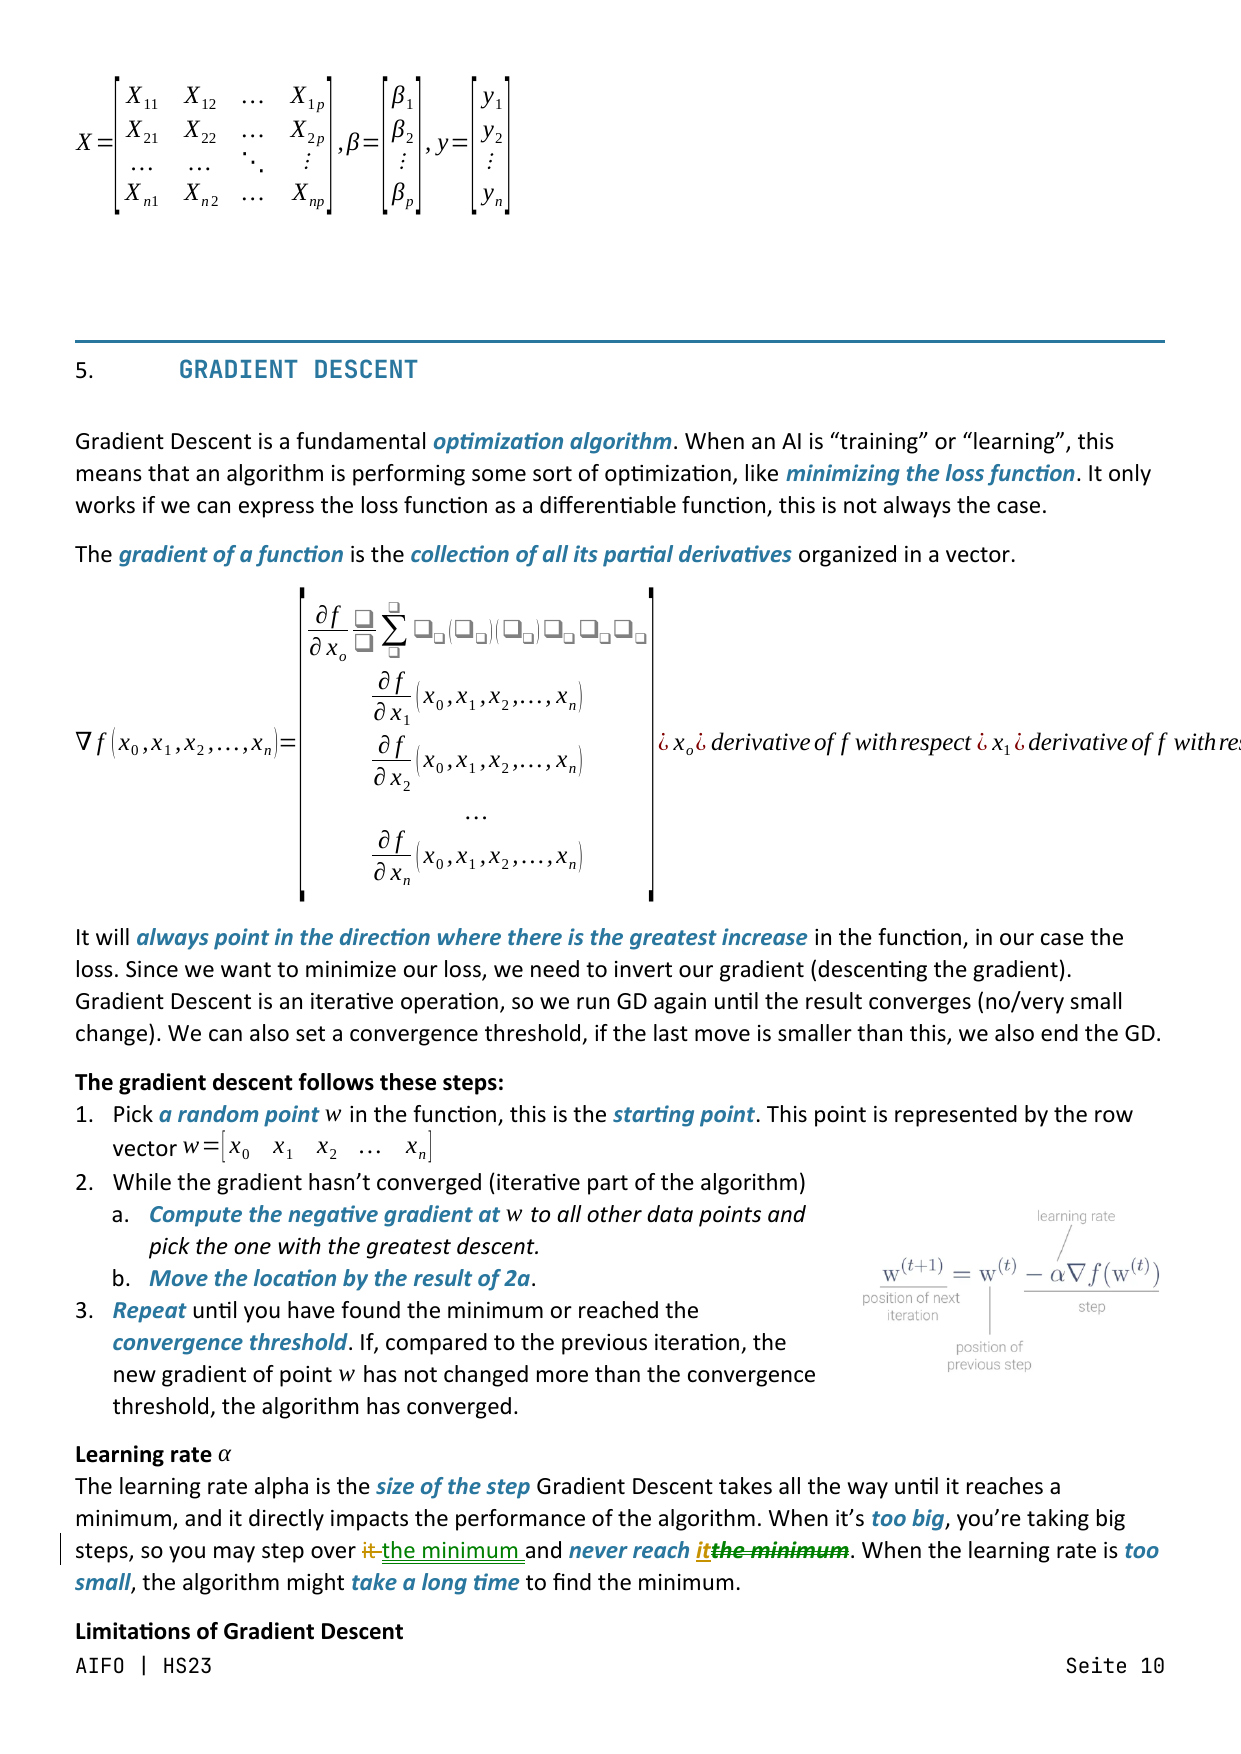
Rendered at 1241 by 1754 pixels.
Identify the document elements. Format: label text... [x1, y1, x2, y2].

text The gradient of a function is the collection of all its partial derivatives organized in a vector. [75, 538, 1165, 568]
subtitle Gradient Descent [75, 343, 1165, 386]
list Move the location by the result of 2a. [111, 1262, 852, 1292]
list While the gradient hasn’t converged (iterative part of the algorithm) [75, 1166, 1165, 1196]
text Gradient Descent is a fundamental optimization algorithm. When an AI is “training” or “learning”, this means that an algorithm is performing some sort of optimization, like minimizing the loss function. It only works if we can express the loss function as a differentiable function, this is not always the case. [75, 425, 1165, 520]
text Learning rate [75, 1438, 1165, 1469]
text Limitations of Gradient Descent [75, 1615, 1165, 1646]
list Repeat until you have found the minimum or reached the convergence threshold. If, compared to the previous iteration, the new gradient of point has not changed more than the convergence threshold, the algorithm has converged. [75, 1294, 1165, 1420]
list Pick a random point in the function, this is the starting point. This point is represented by the row vector [75, 1098, 1165, 1164]
text The gradient descent follows these steps: [75, 1066, 1165, 1096]
text The learning rate alpha is the size of the step Gradient Descent takes all the way until it reaches a minimum, and it directly impacts the performance of the algorithm. When it’s too big, you’re taking big steps, so you may step over and never reach . When the learning rate is too small, the algorithm might take a long time to find the minimum. [75, 1470, 1165, 1597]
list Compute the negative gradient at to all other data points and pick the one with the greatest descent. [111, 1198, 1165, 1260]
picture [852, 1201, 1166, 1378]
text It will always point in the direction where there is the greatest increase in the function, in our case the loss. Since we want to minimize our loss, we need to invert our gradient (descenting the gradient). Gradient Descent is an iterative operation, so we run GD again until the result converges (no/very small change). We can also set a convergence threshold, if the last move is smaller than this, we also end the GD. [75, 921, 1165, 1048]
